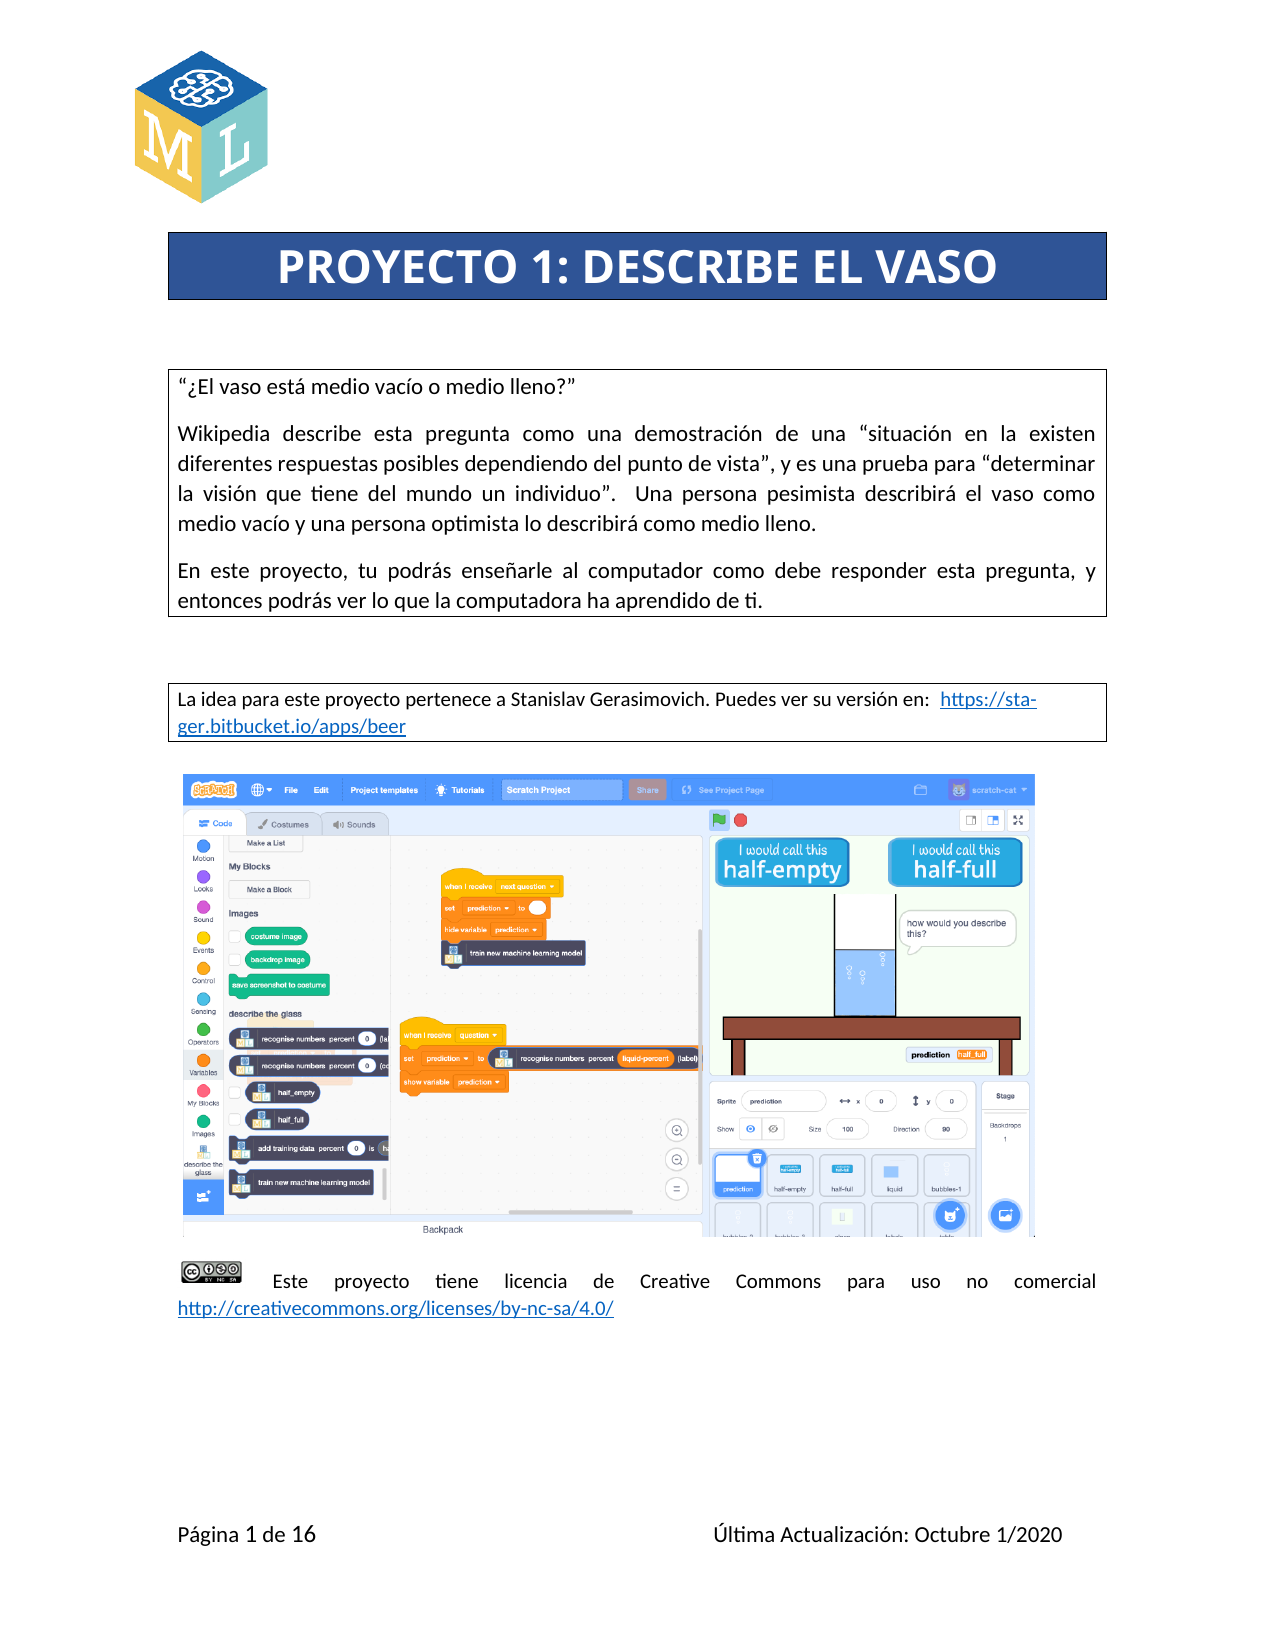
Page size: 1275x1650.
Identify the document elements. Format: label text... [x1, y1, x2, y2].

picture [177, 1259, 247, 1289]
picture [121, 49, 279, 204]
text Wikipedia describe esta pregunta como una demostración de una “situación en la existen diferentes respuestas posibles dependiendo del punto de vista”, y es una prueba para “determinar la visión que tiene del mundo un individuo”. Una persona pesimista describirá el vaso como medio vacío y una persona optimista lo describirá como medio lleno. [169, 416, 1106, 537]
text “¿El vaso está medio vacío o medio lleno?” [169, 370, 1106, 400]
text En este proyecto, tu podrás enseñarle al computador como debe responder esta pregunta, y entonces podrás ver lo que la computadora ha aprendido de ti. [169, 553, 1106, 616]
text Este proyecto tiene licencia de Creative Commons para uso no comercial http://creativecommons.org/licenses/by-nc-sa/4.0/ [177, 1259, 1098, 1321]
picture [177, 761, 1047, 1241]
text La idea para este proyecto pertenece a Stanislav Gerasimovich. Puedes ver su versión en: https://sta-ger.bitbucket.io/apps/beer [169, 684, 1106, 741]
text PROYECTO 1: DESCRIBE EL VASO [169, 233, 1106, 299]
